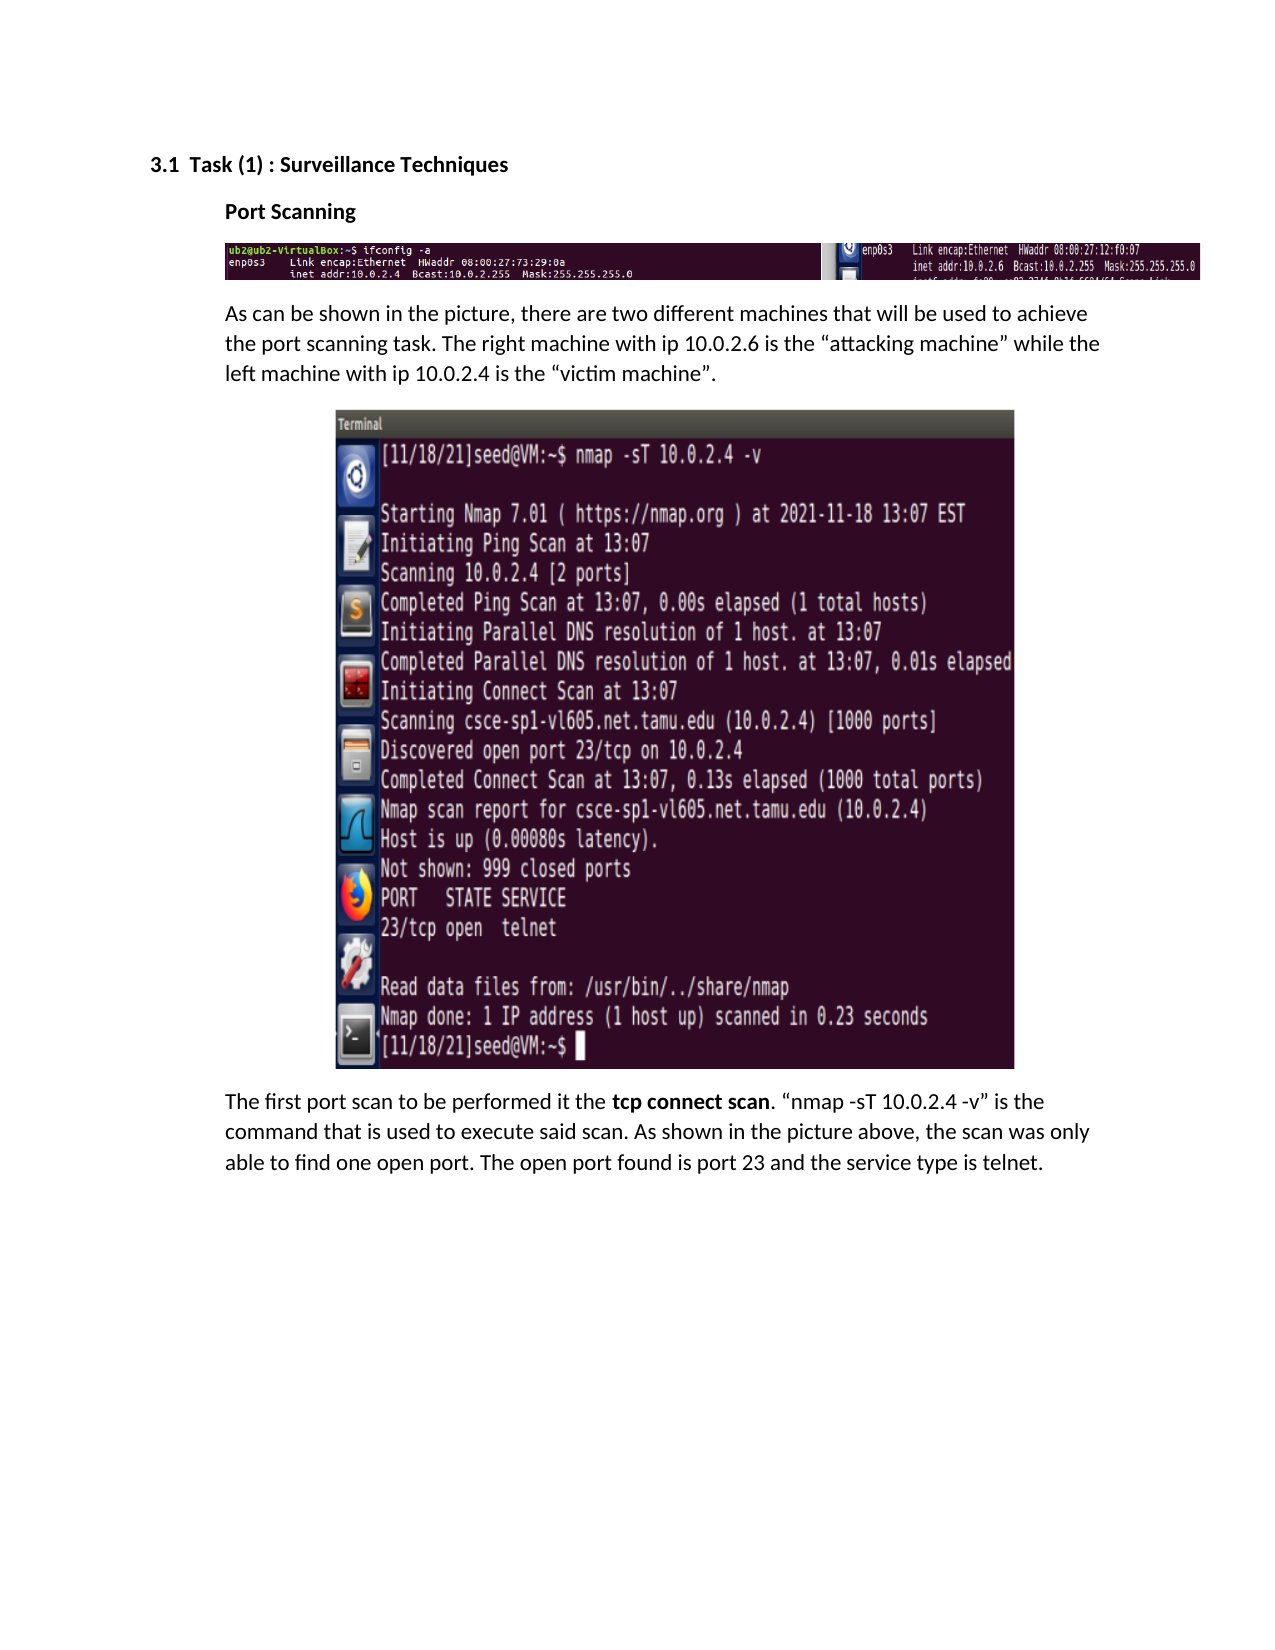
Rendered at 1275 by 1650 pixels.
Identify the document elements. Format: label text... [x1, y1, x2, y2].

text Port Scanning [150, 197, 1125, 225]
picture [225, 243, 1200, 280]
text As can be shown in the picture, there are two different machines that will be used to achieve the port scanning task. The right machine with ip 10.0.2.6 is the “attacking machine” while the left machine with ip 10.0.2.4 is the “victim machine”. [225, 299, 1125, 387]
text The first port scan to be performed it the tcp connect scan. “nmap -sT 10.0.2.4 -v” is the command that is used to execute said scan. As shown in the picture above, the scan was only able to find one open port. The open port found is port 23 and the service type is telnet. [225, 1087, 1125, 1176]
text 3.1 Task (1) : Surveillance Techniques [150, 150, 1125, 178]
picture [335, 406, 1015, 1069]
